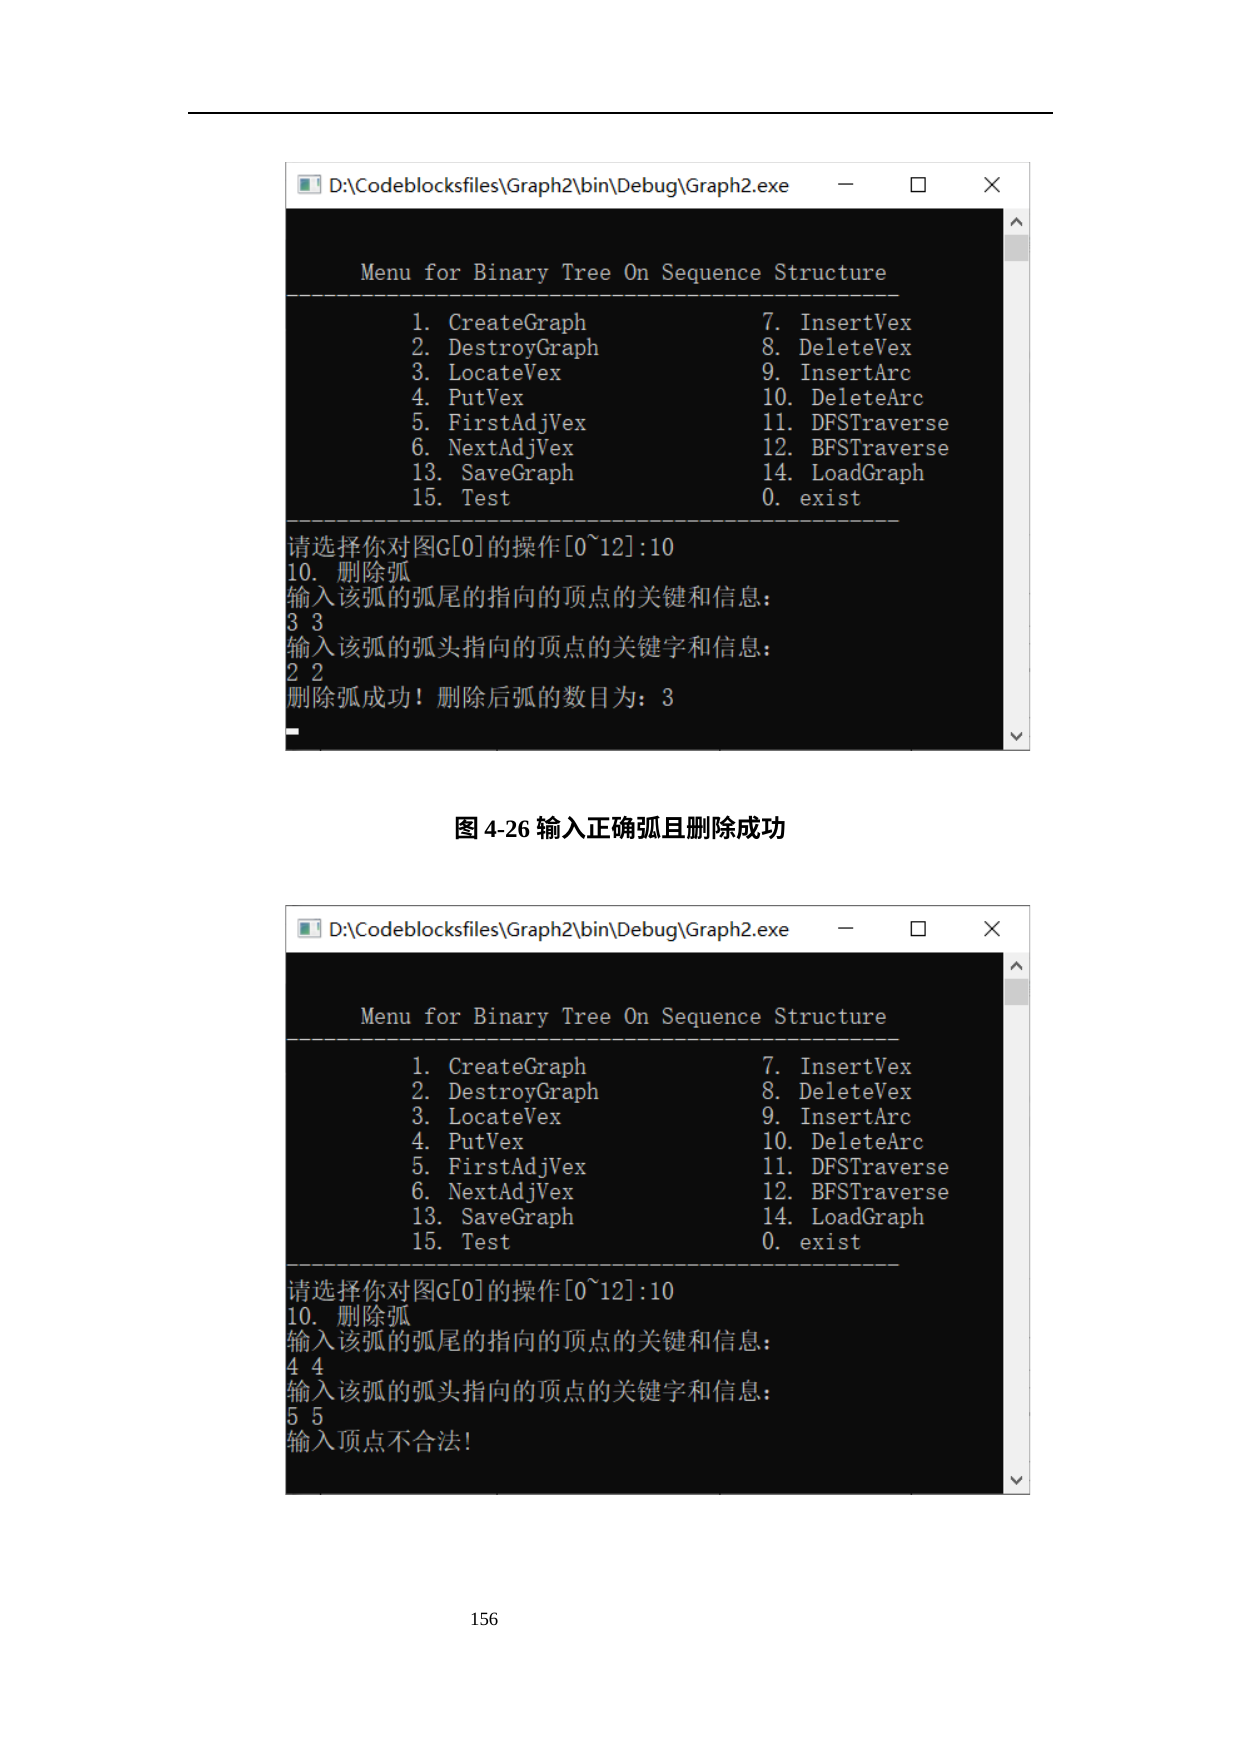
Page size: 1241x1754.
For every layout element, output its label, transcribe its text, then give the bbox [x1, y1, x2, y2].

picture [285, 162, 1031, 751]
picture [285, 905, 1031, 1495]
text 图4-26 输入正确弧且删除成功 [187, 794, 1053, 859]
